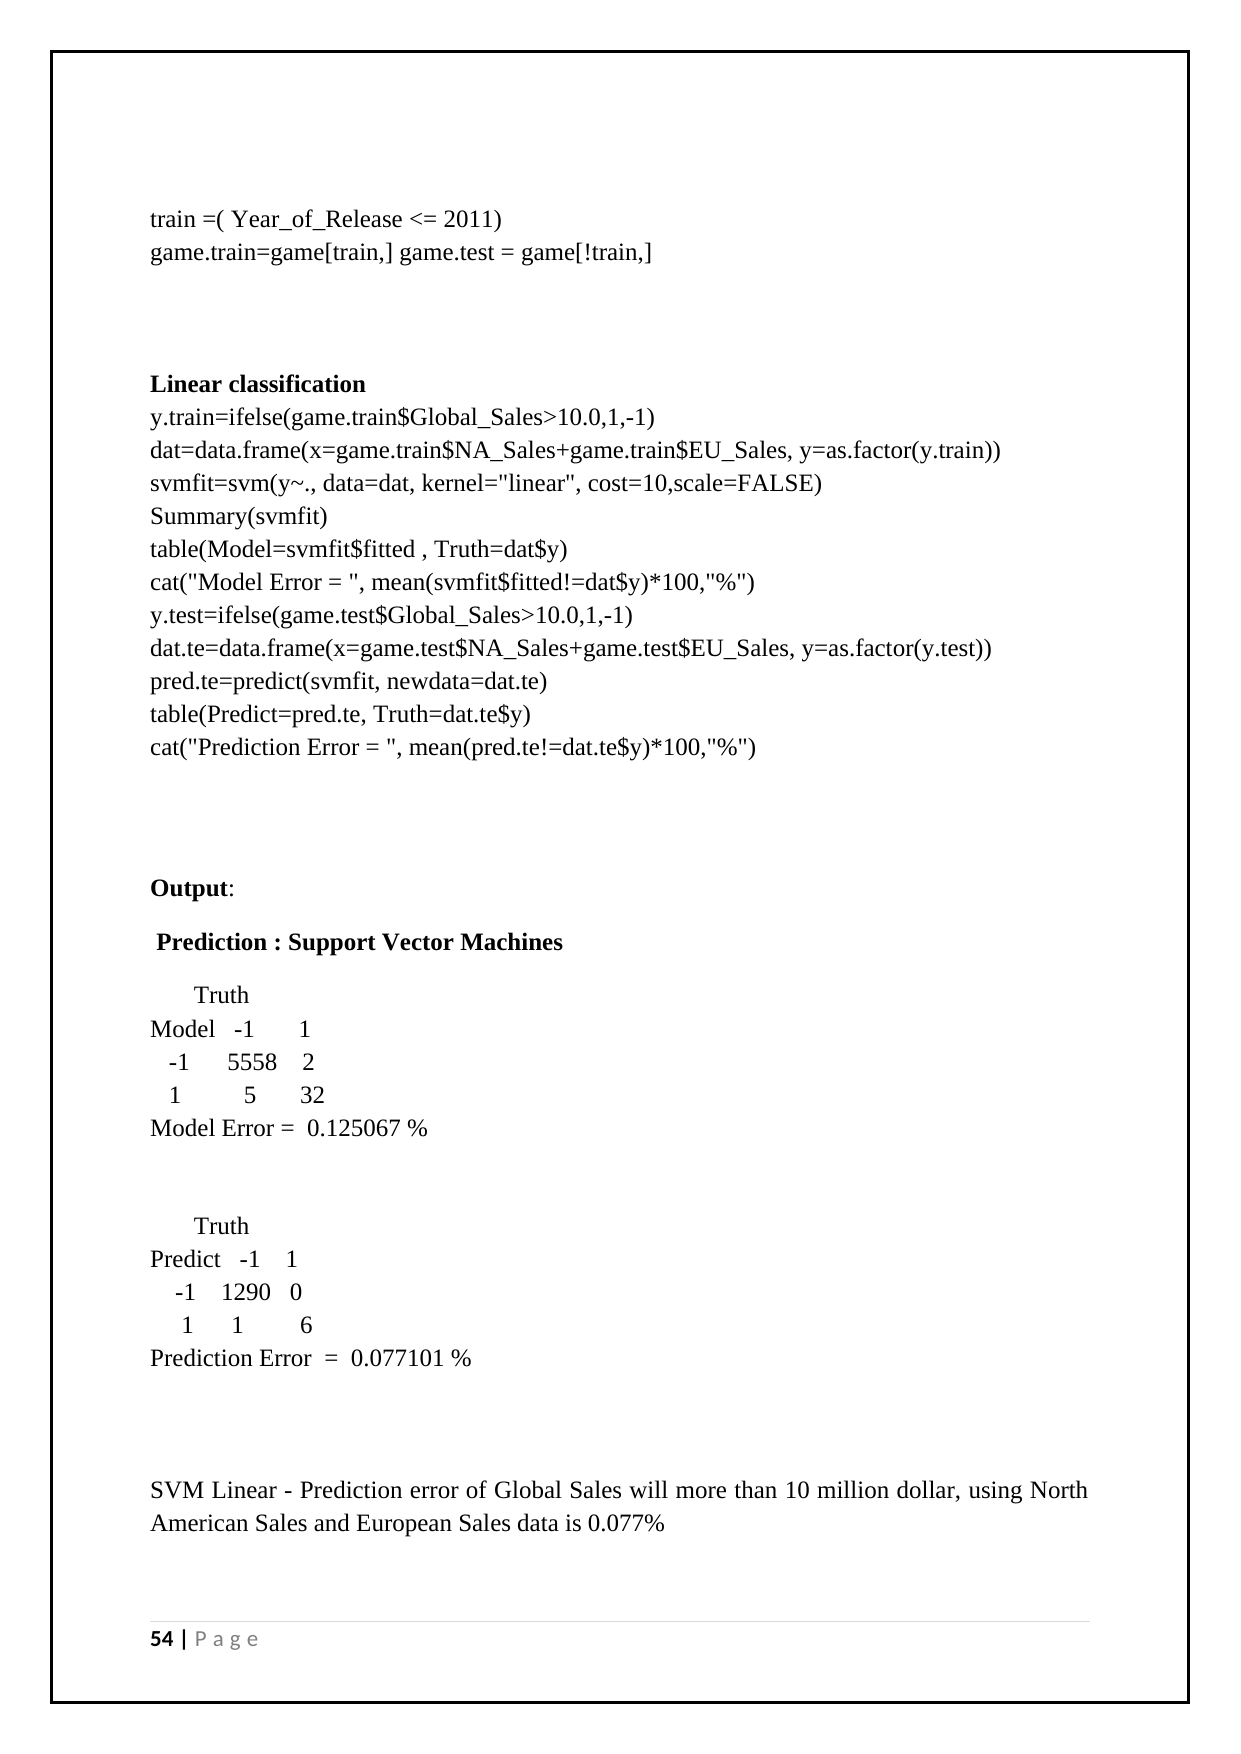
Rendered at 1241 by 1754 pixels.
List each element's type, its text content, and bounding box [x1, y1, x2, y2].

text table(Model=svmfit$fitted , Truth=dat$y) [150, 534, 1090, 563]
text Prediction : Support Vector Machines [150, 927, 1090, 956]
text Model Error = 0.125067 % [150, 1113, 1090, 1141]
text cat("Prediction Error = ", mean(pred.te!=dat.te$y)*100,"%") [150, 732, 1090, 761]
text Truth [150, 1211, 1090, 1240]
text cat("Model Error = ", mean(svmfit$fitted!=dat$y)*100,"%") [150, 567, 1090, 596]
text 1 1 6 [150, 1310, 1090, 1339]
text svmfit=svm(y~., data=dat, kernel="linear", cost=10,scale=FALSE) [150, 468, 1090, 497]
text Output: [150, 873, 1090, 902]
text Model -1 1 [150, 1014, 1090, 1042]
text train =( Year_of_Release <= 2011) [150, 204, 1090, 233]
text y.train=ifelse(game.train$Global_Sales>10.0,1,-1) [150, 402, 1090, 431]
text dat.te=data.frame(x=game.test$NA_Sales+game.test$EU_Sales, y=as.factor(y.test)) [150, 633, 1090, 662]
text table(Predict=pred.te, Truth=dat.te$y) [150, 699, 1090, 728]
text pred.te=predict(svmfit, newdata=dat.te) [150, 666, 1090, 695]
text SVM Linear - Prediction error of Global Sales will more than 10 million dollar, using North American Sales and European Sales data is 0.077% [150, 1475, 1090, 1537]
text dat=data.frame(x=game.train$NA_Sales+game.train$EU_Sales, y=as.factor(y.train)) [150, 435, 1090, 464]
text Prediction Error = 0.077101 % [150, 1343, 1090, 1372]
text game.train=game[train,] game.test = game[!train,] [150, 237, 1090, 266]
text Predict -1 1 [150, 1244, 1090, 1273]
text y.test=ifelse(game.test$Global_Sales>10.0,1,-1) [150, 600, 1090, 629]
text Summary(svmfit) [150, 501, 1090, 530]
text 1 5 32 [150, 1080, 1090, 1108]
text Truth [150, 981, 1090, 1009]
text Linear classification [150, 369, 1090, 398]
text -1 5558 2 [150, 1047, 1090, 1075]
text -1 1290 0 [150, 1277, 1090, 1306]
